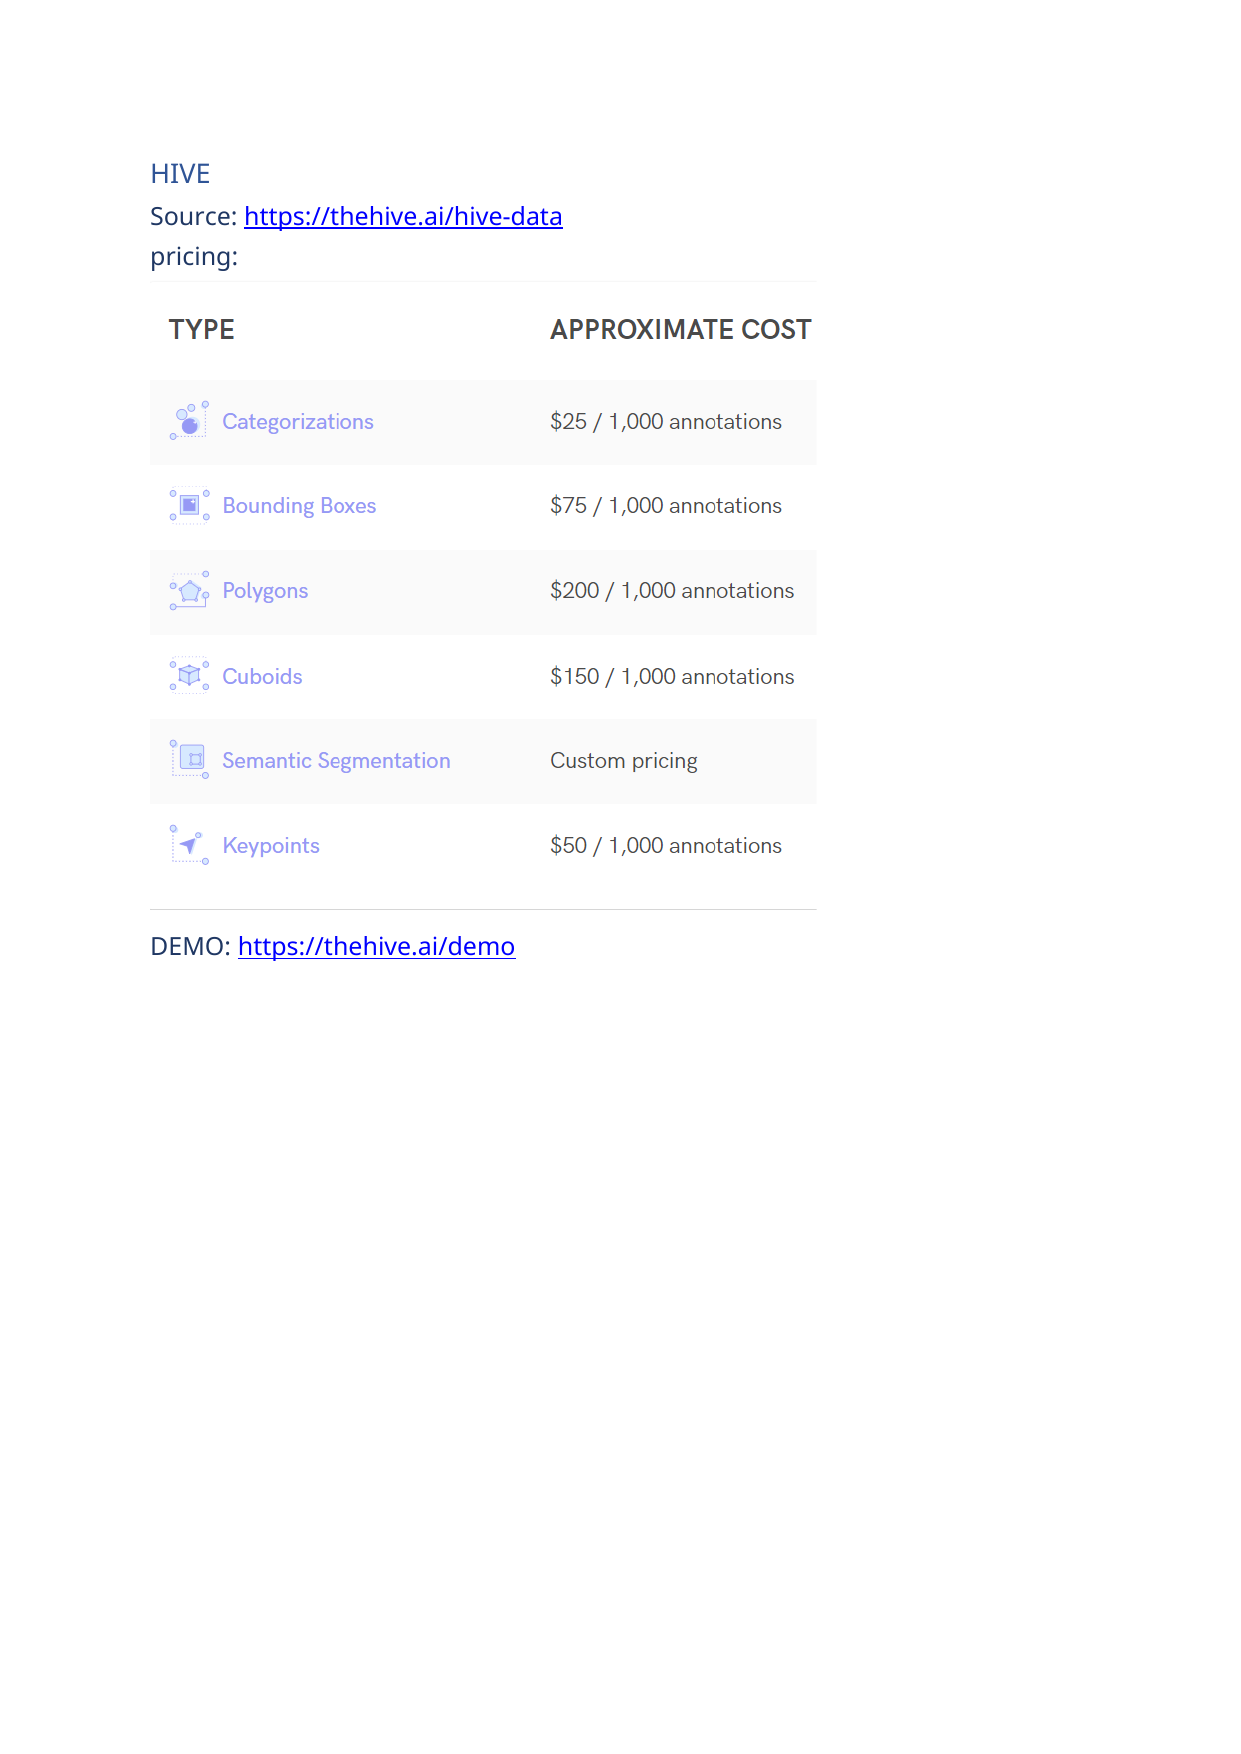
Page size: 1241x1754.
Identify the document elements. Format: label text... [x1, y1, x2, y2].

subtitle HIVE [150, 154, 1090, 191]
subtitle DEMO: https://thehive.ai/demo [150, 929, 1090, 963]
picture [150, 275, 817, 910]
subtitle pricing: [150, 239, 1090, 273]
subtitle Source: https://thehive.ai/hive-data [150, 198, 1090, 232]
